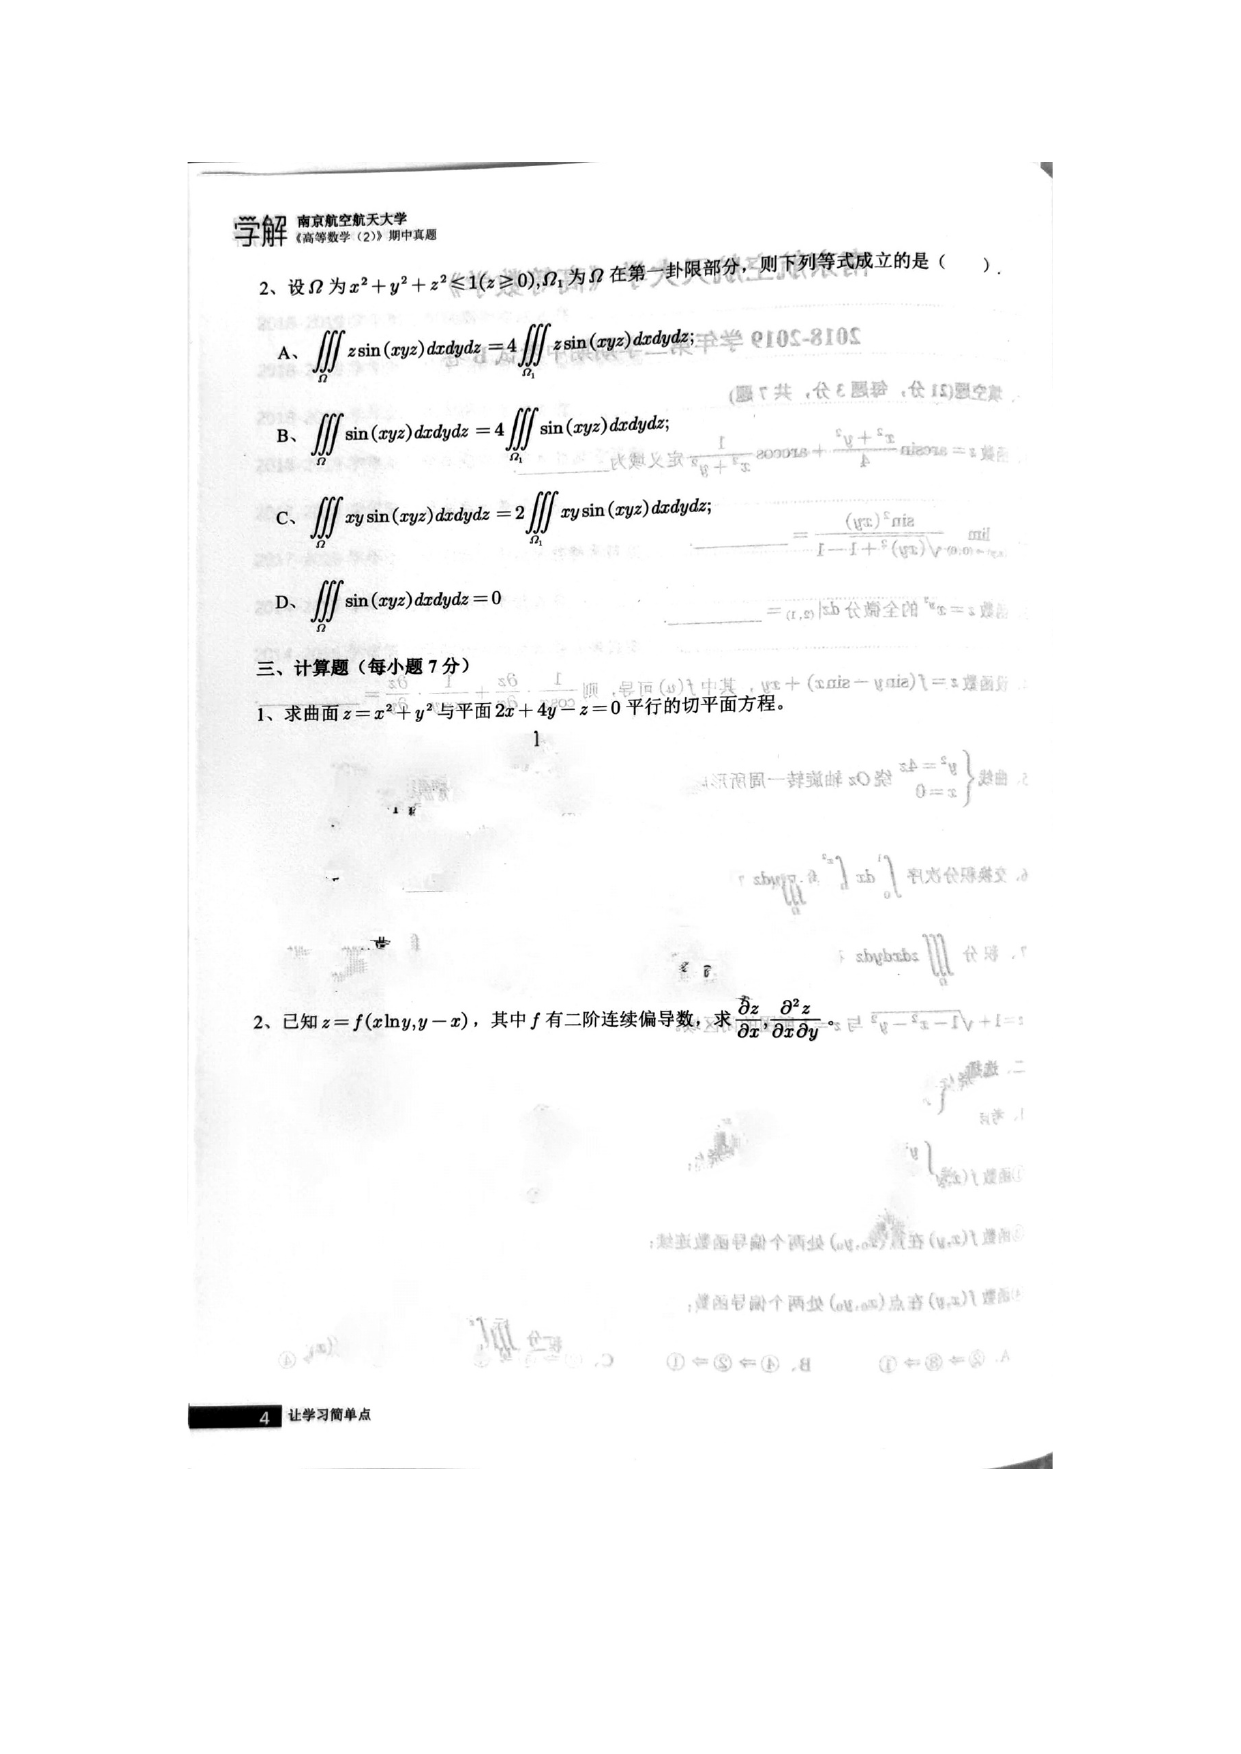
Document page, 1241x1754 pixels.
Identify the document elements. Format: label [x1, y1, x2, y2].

picture [187, 162, 1053, 1469]
